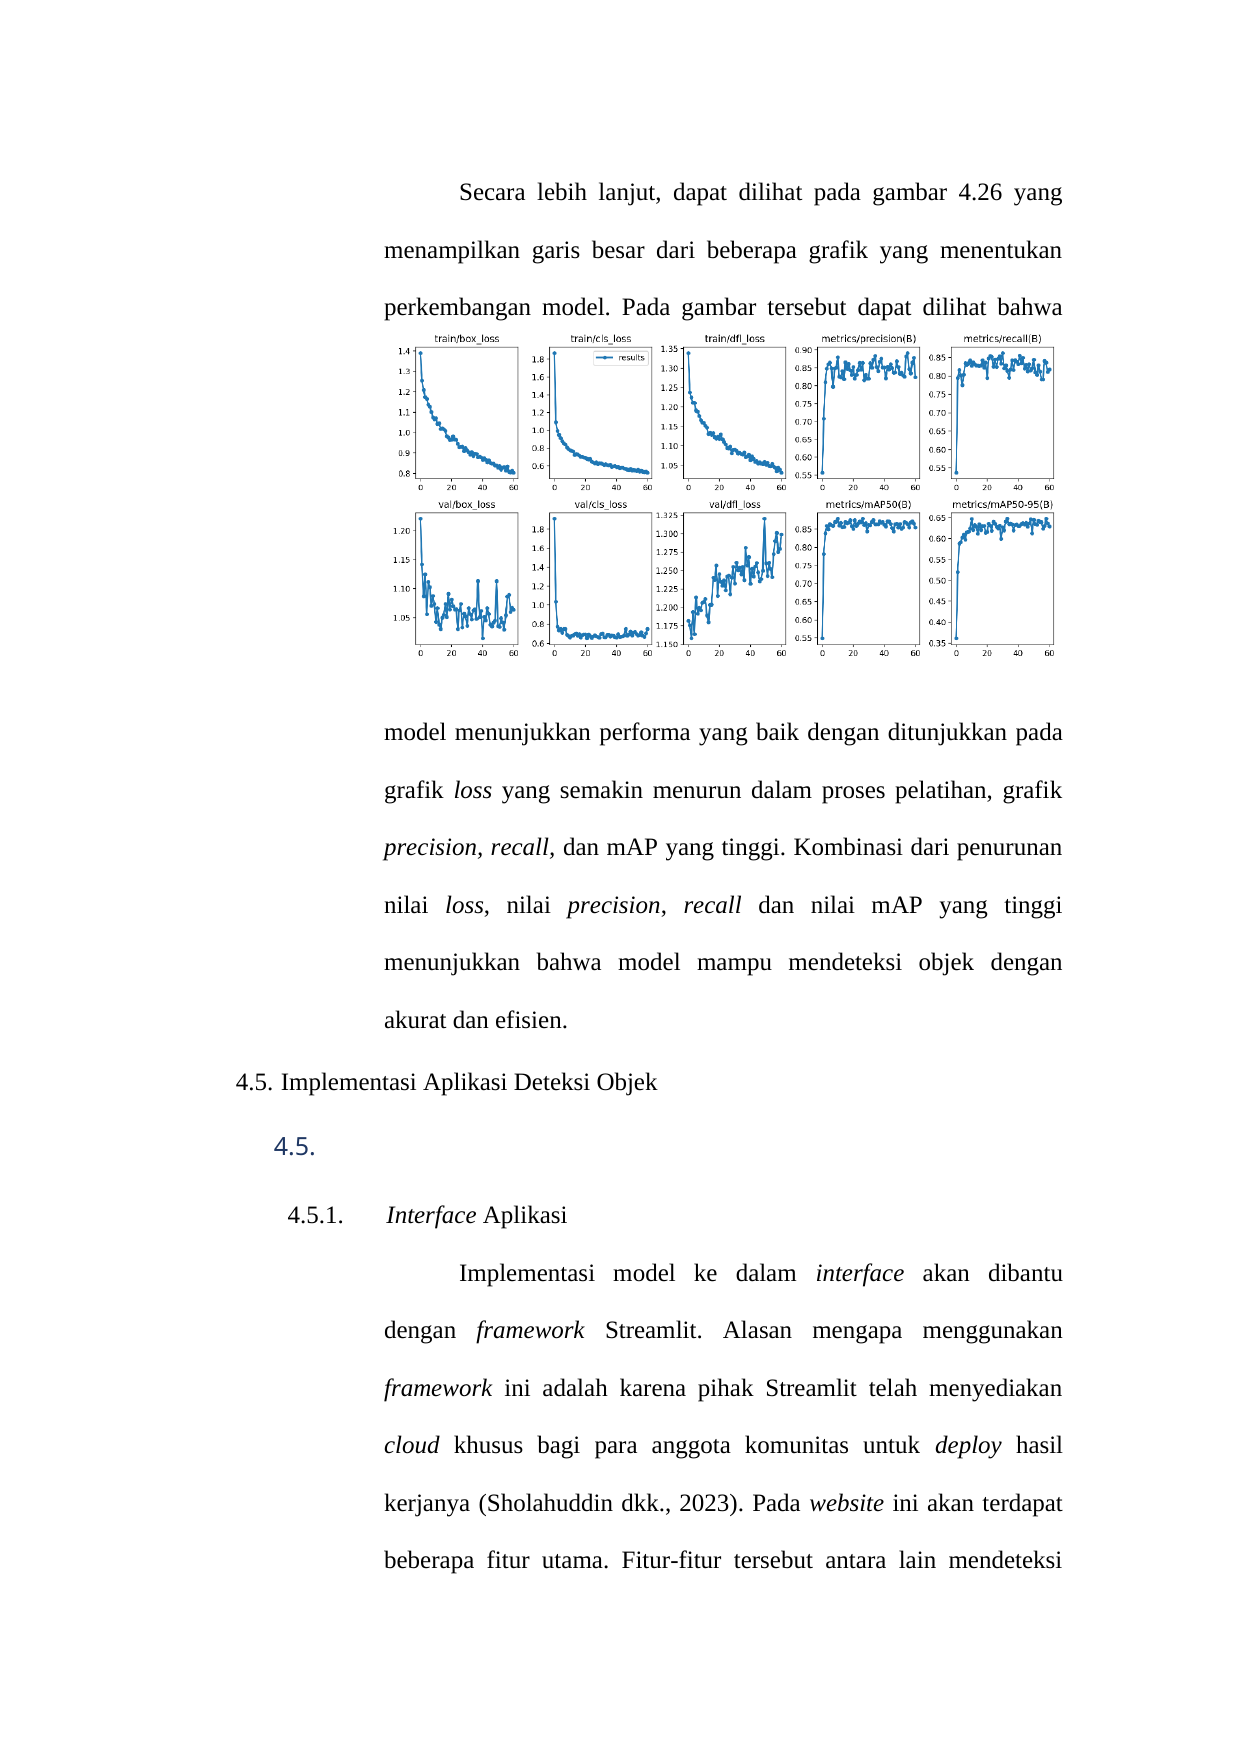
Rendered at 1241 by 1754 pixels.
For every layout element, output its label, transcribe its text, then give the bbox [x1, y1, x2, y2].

subtitle Interface Aplikasi [287, 1201, 1063, 1229]
subtitle Implementasi Aplikasi Deteksi Objek [236, 1067, 1063, 1095]
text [384, 1258, 1063, 1574]
picture [384, 326, 1062, 666]
